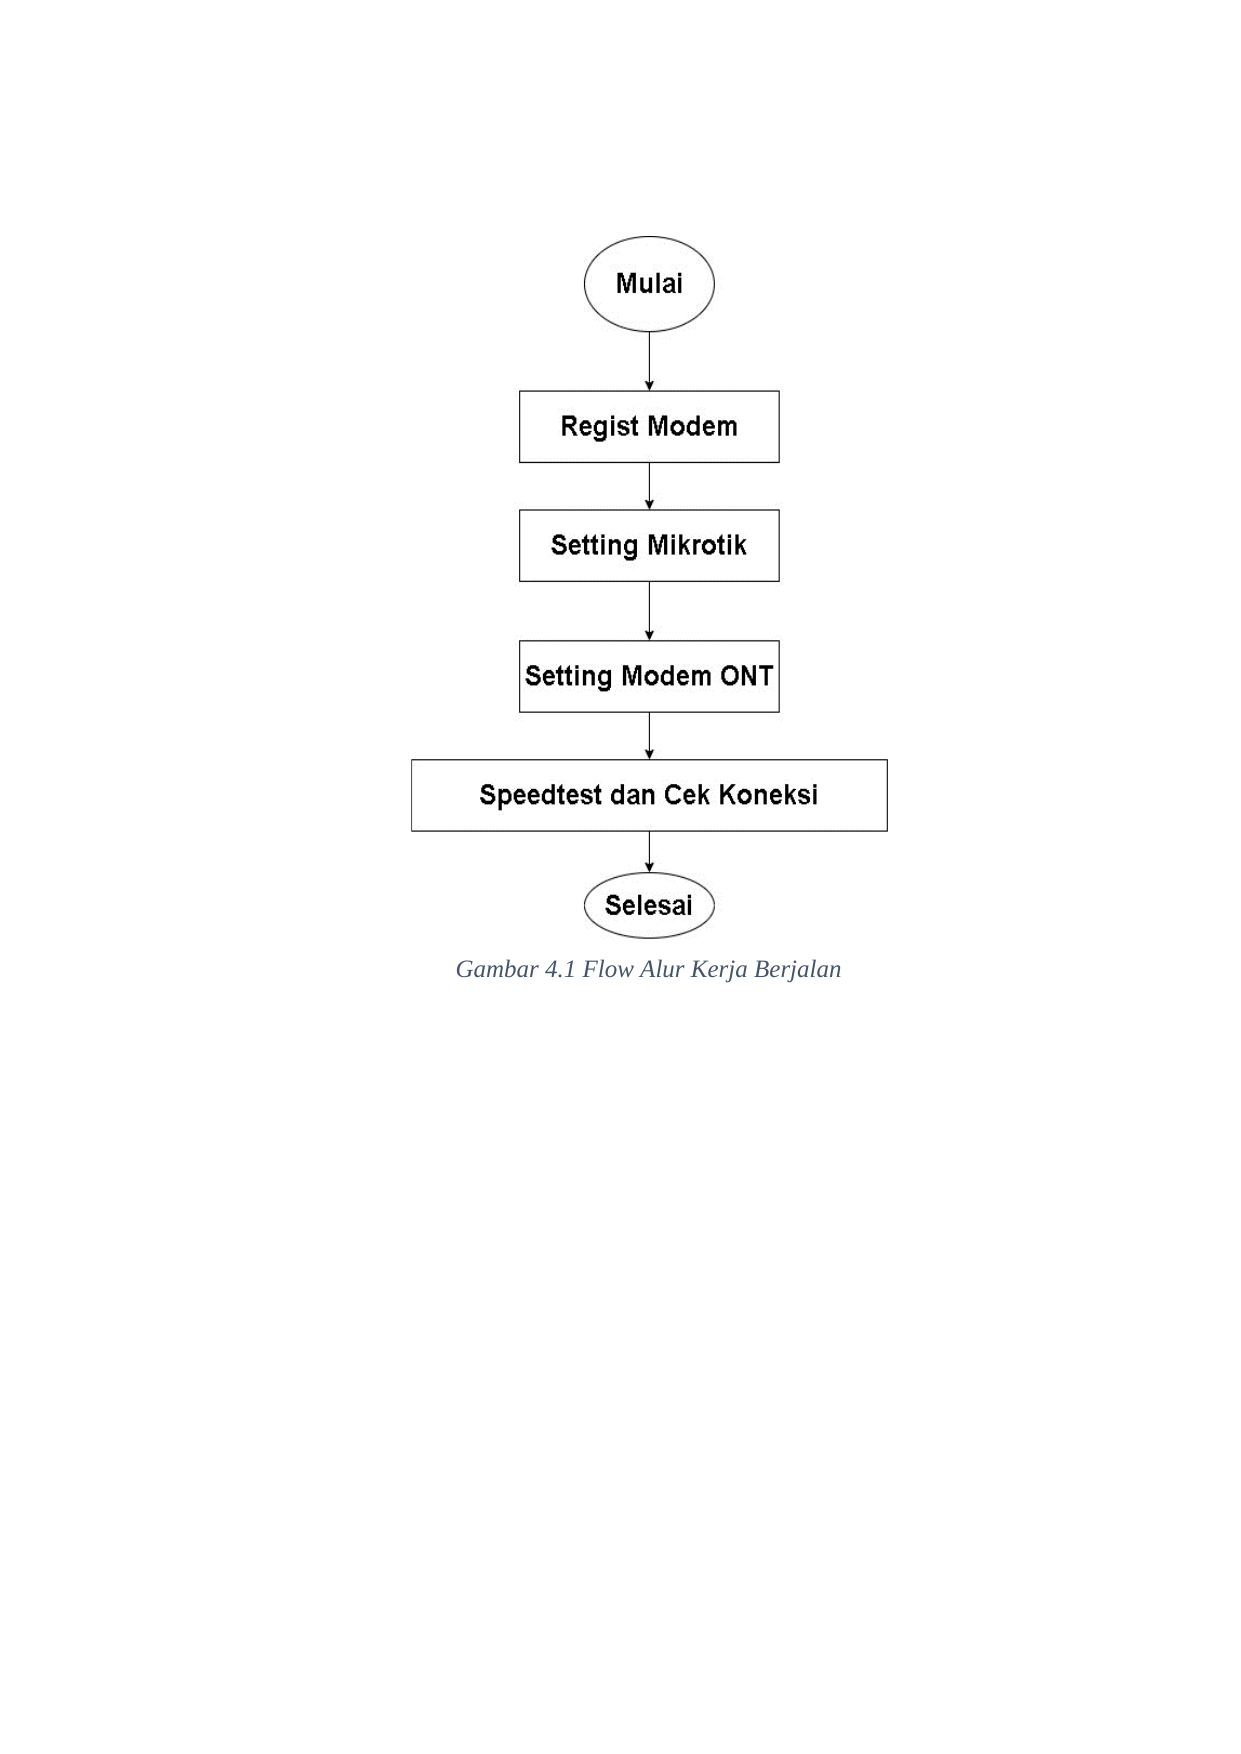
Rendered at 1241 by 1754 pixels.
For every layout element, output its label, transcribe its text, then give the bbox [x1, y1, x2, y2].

text Gambar 4.1 Flow Alur Kerja Berjalan [236, 954, 1063, 982]
picture [411, 236, 888, 940]
